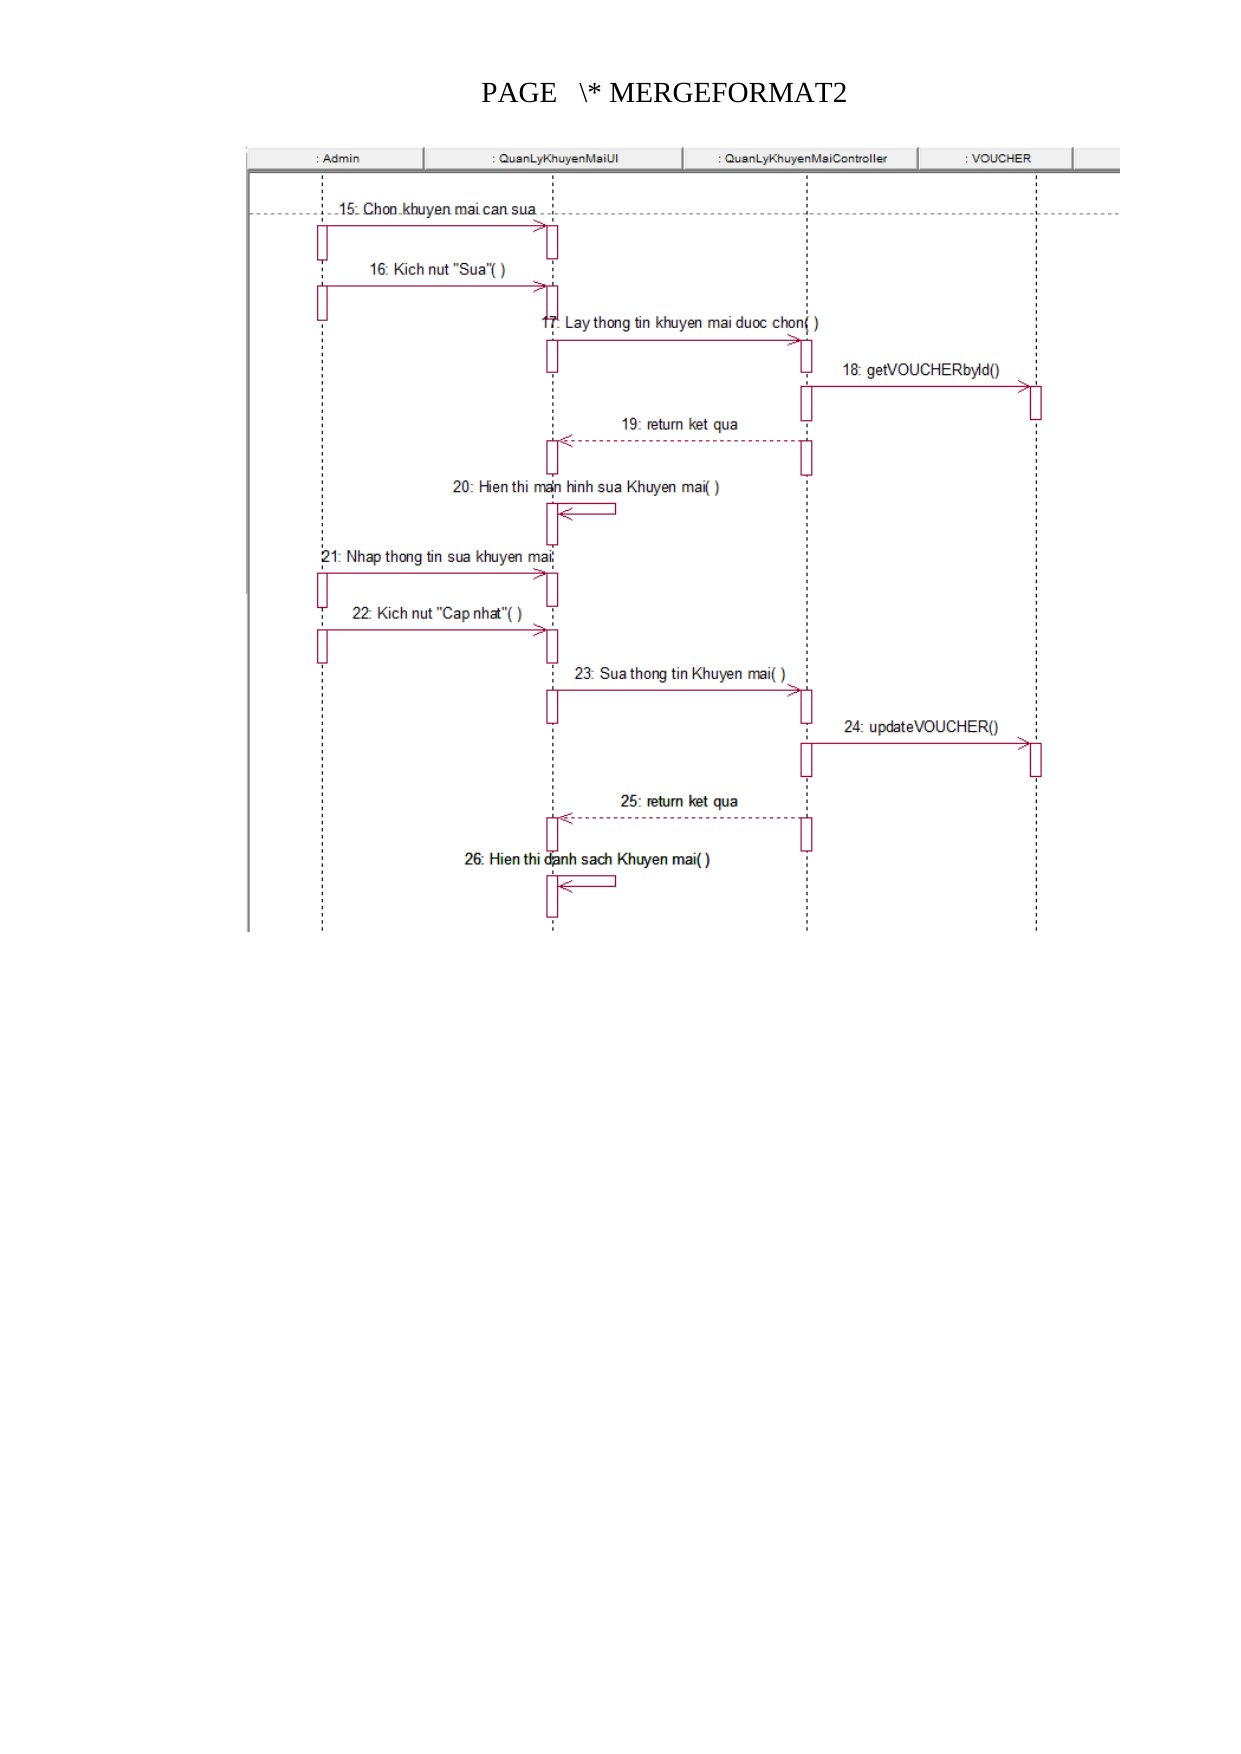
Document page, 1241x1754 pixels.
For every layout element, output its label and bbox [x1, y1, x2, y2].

picture [246, 147, 1120, 932]
